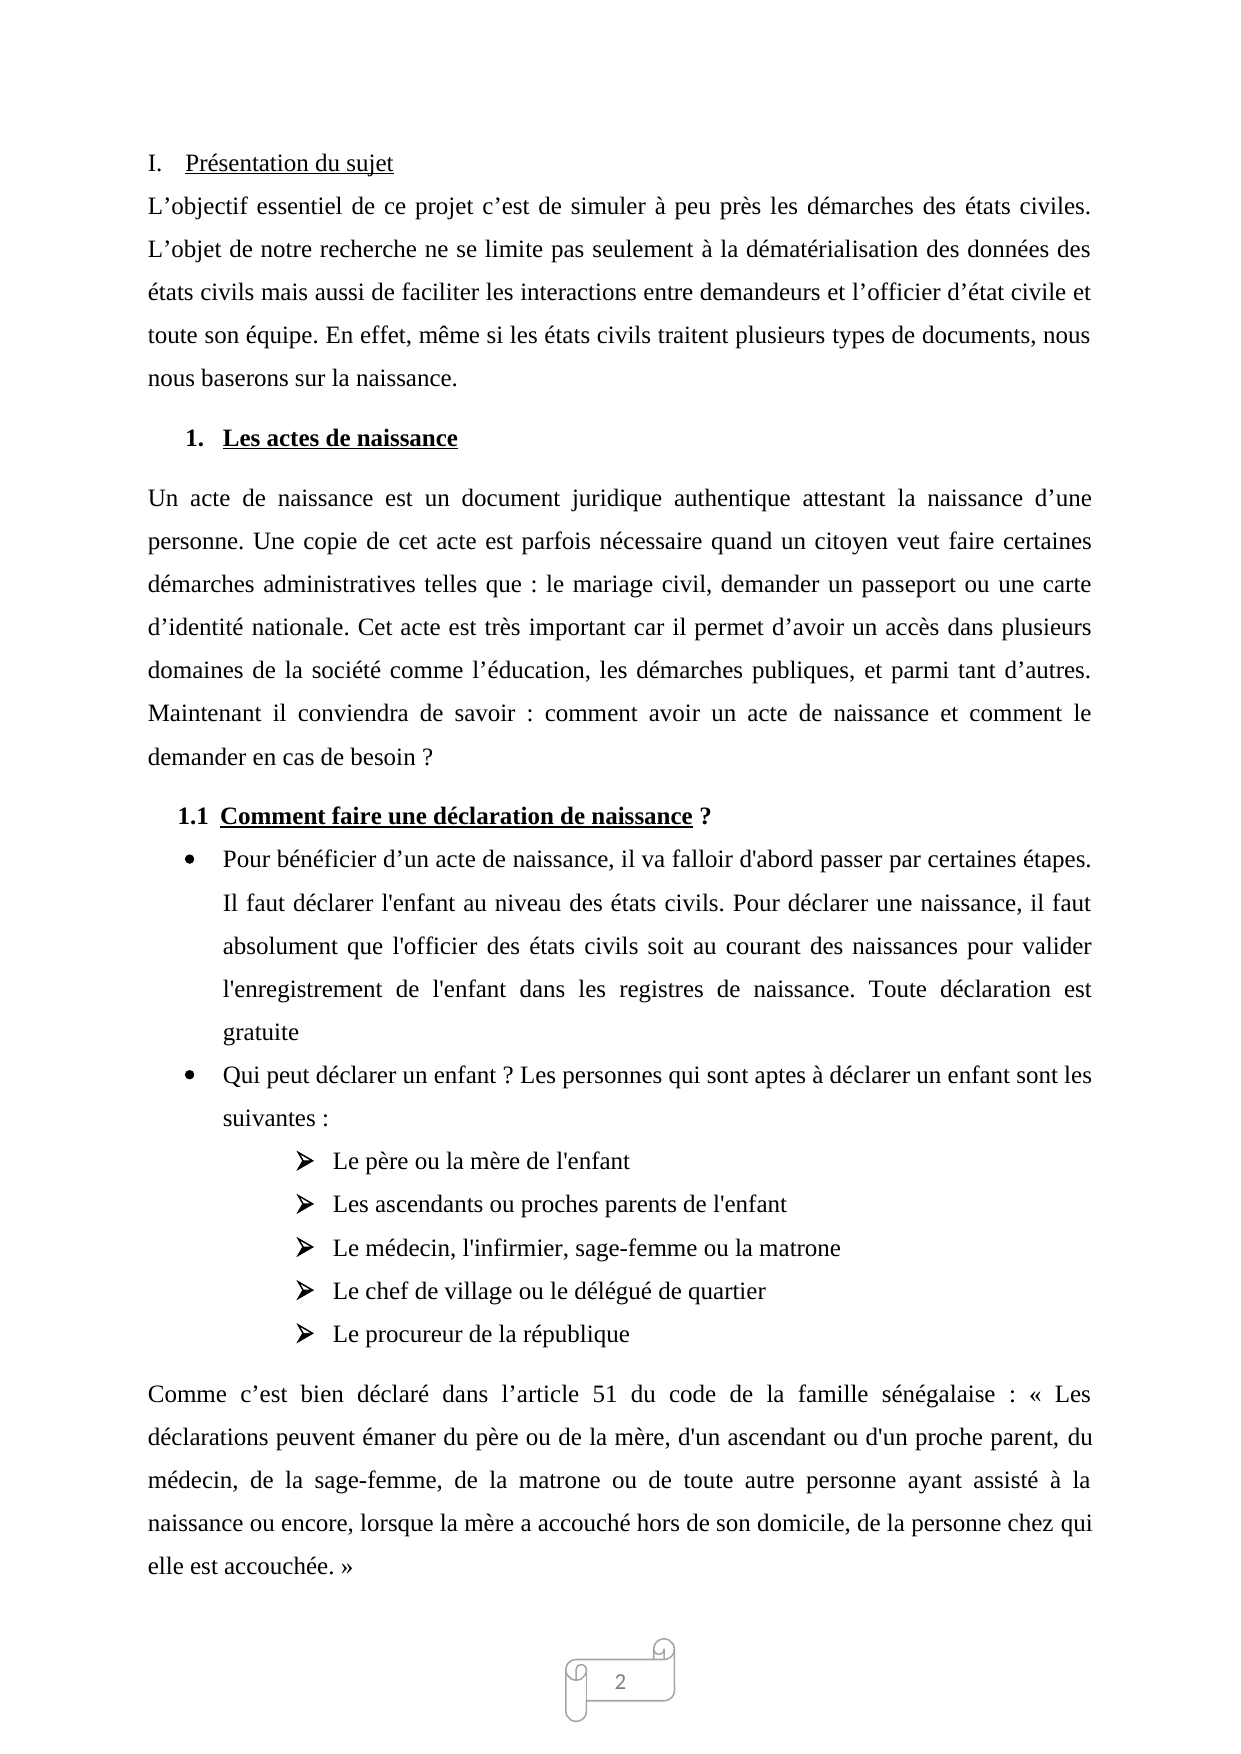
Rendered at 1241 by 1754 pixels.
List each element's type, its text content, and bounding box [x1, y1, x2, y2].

list Les ascendants ou proches parents de l'enfant [295, 1189, 1093, 1218]
text L’objectif essentiel de ce projet c’est de simuler à peu près les démarches des états civiles. L’objet de notre recherche ne se limite pas seulement à la dématérialisation des données des états civils mais aussi de faciliter les interactions entre demandeurs et l’officier d’état civile et toute son équipe. En effet, même si les états civils traitent plusieurs types de documents, nous nous baserons sur la naissance. [148, 191, 1093, 392]
list Qui peut déclarer un enfant ? Les personnes qui sont aptes à déclarer un enfant sont les suivantes : [185, 1060, 1093, 1132]
list Le chef de village ou le délégué de quartier [295, 1276, 1093, 1304]
list Pour bénéficier d’un acte de naissance, il va falloir d'abord passer par certaines étapes. Il faut déclarer l'enfant au niveau des états civils. Pour déclarer une naissance, il faut absolument que l'officier des états civils soit au courant des naissances pour valider l'enregistrement de l'enfant dans les registres de naissance. Toute déclaration est gratuite [185, 844, 1093, 1046]
list Les actes de naissance [185, 423, 1093, 452]
list Le père ou la mère de l'enfant [295, 1146, 1093, 1175]
subtitle Présentation du sujet [148, 148, 1093, 176]
list Le procureur de la république [295, 1319, 1093, 1348]
list Le médecin, l'infirmier, sage-femme ou la matrone [295, 1233, 1093, 1261]
list Comment faire une déclaration de naissance ? [177, 801, 1093, 830]
text Un acte de naissance est un document juridique authentique attestant la naissance d’une personne. Une copie de cet acte est parfois nécessaire quand un citoyen veut faire certaines démarches administratives telles que : le mariage civil, demander un passeport ou une carte d’identité nationale. Cet acte est très important car il permet d’avoir un accès dans plusieurs domaines de la société comme l’éducation, les démarches publiques, et parmi tant d’autres. Maintenant il conviendra de savoir : comment avoir un acte de naissance et comment le demander en cas de besoin ? [148, 483, 1093, 770]
text Comme c’est bien déclaré dans l’article 51 du code de la famille sénégalaise : « Les déclarations peuvent émaner du père ou de la mère, d'un ascendant ou d'un proche parent, du médecin, de la sage-femme, de la matrone ou de toute autre personne ayant assisté à la naissance ou encore, lorsque la mère a accouché hors de son domicile, de la personne chez qui elle est accouchée. » [148, 1379, 1093, 1580]
